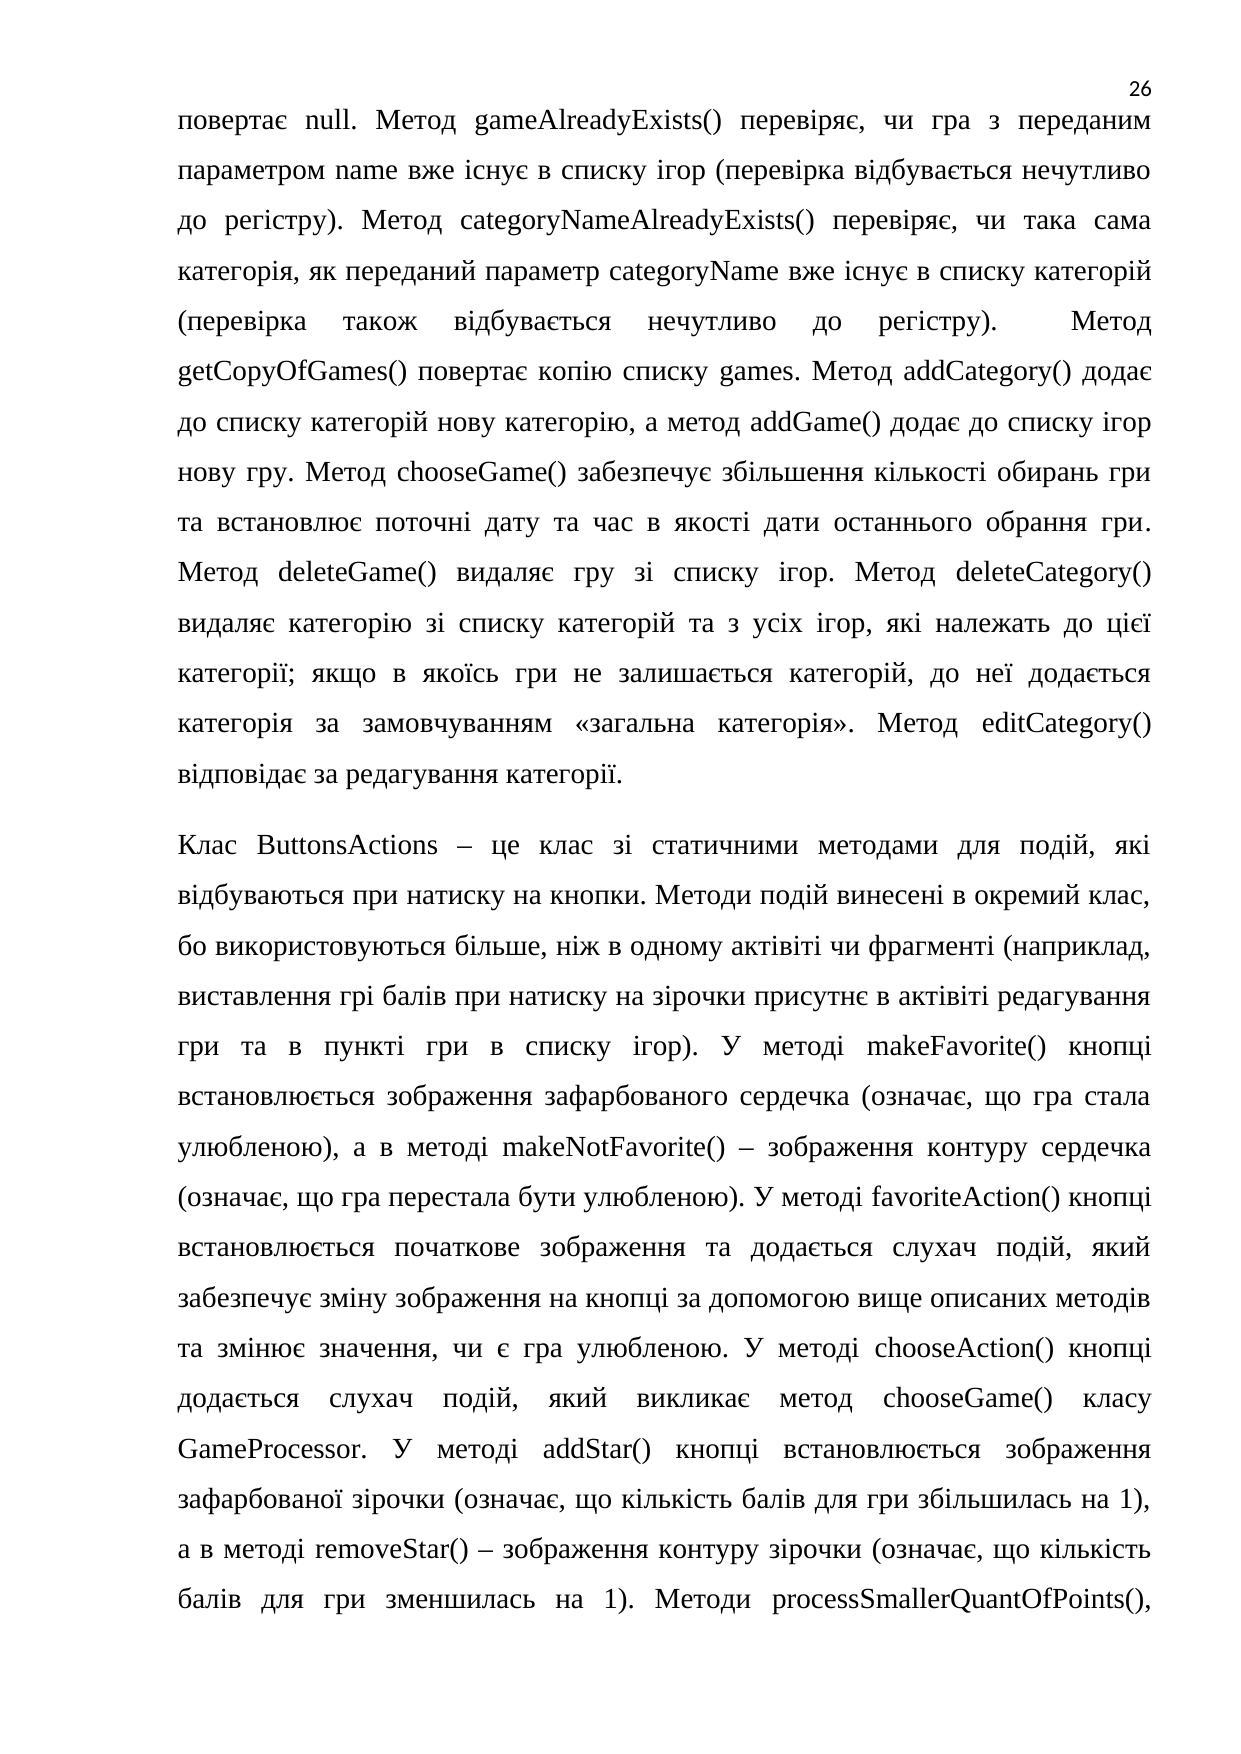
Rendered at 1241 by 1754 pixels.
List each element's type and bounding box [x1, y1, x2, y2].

text [177, 102, 1152, 789]
text [177, 827, 1152, 1615]
